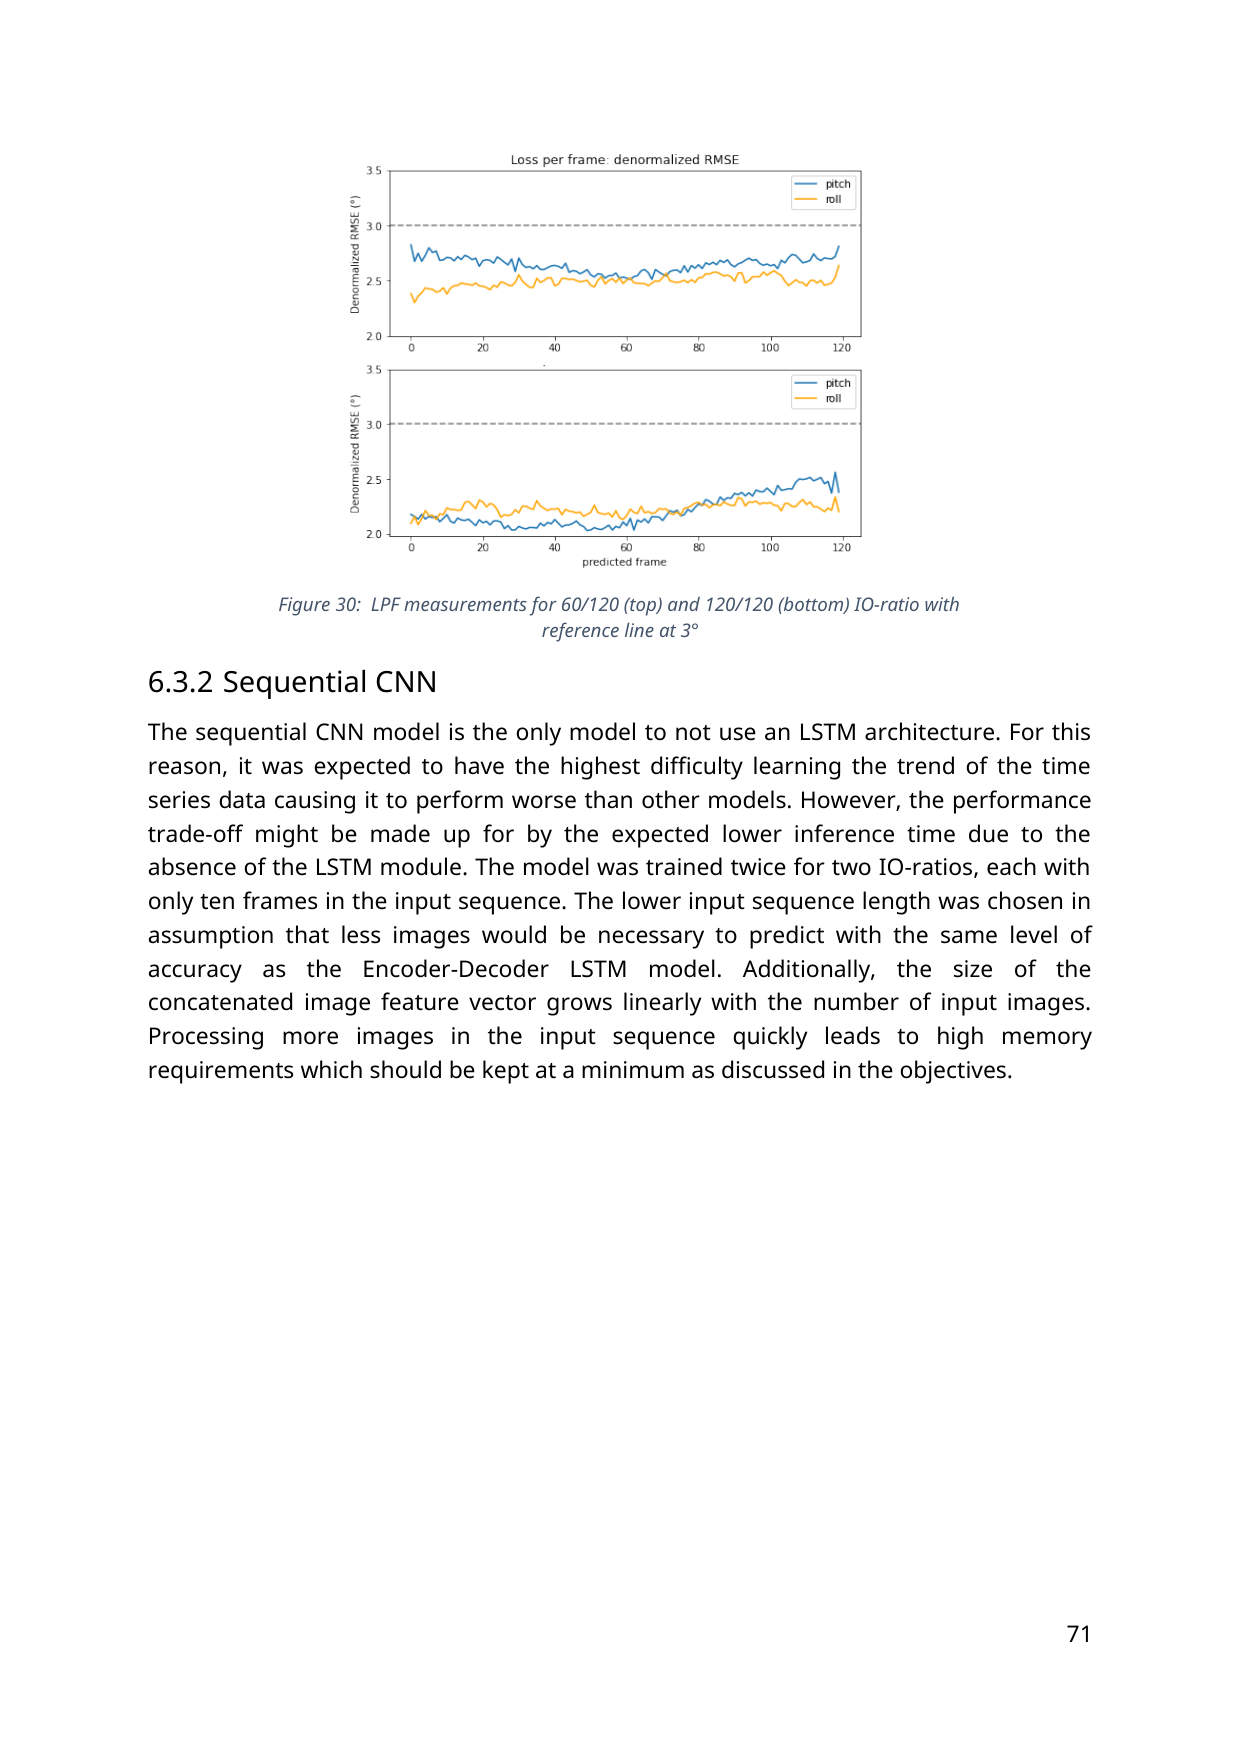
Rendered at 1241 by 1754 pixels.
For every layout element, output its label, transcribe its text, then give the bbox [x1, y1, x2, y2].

picture [343, 147, 867, 356]
picture [343, 365, 867, 575]
text The sequential CNN model is the only model to not use an LSTM architecture. For this reason, it was expected to have the highest difficulty learning the trend of the time series data causing it to perform worse than other models. However, the performance trade-off might be made up for by the expected lower inference time due to the absence of the LSTM module. The model was trained twice for two IO-ratios, each with only ten frames in the input sequence. The lower input sequence length was chosen in assumption that less images would be necessary to predict with the same level of accuracy as the Encoder-Decoder LSTM model. Additionally, the size of the concatenated image feature vector grows linearly with the number of input images. Processing more images in the input sequence quickly leads to high memory requirements which should be kept at a minimum as discussed in the objectives. [148, 716, 1093, 1085]
